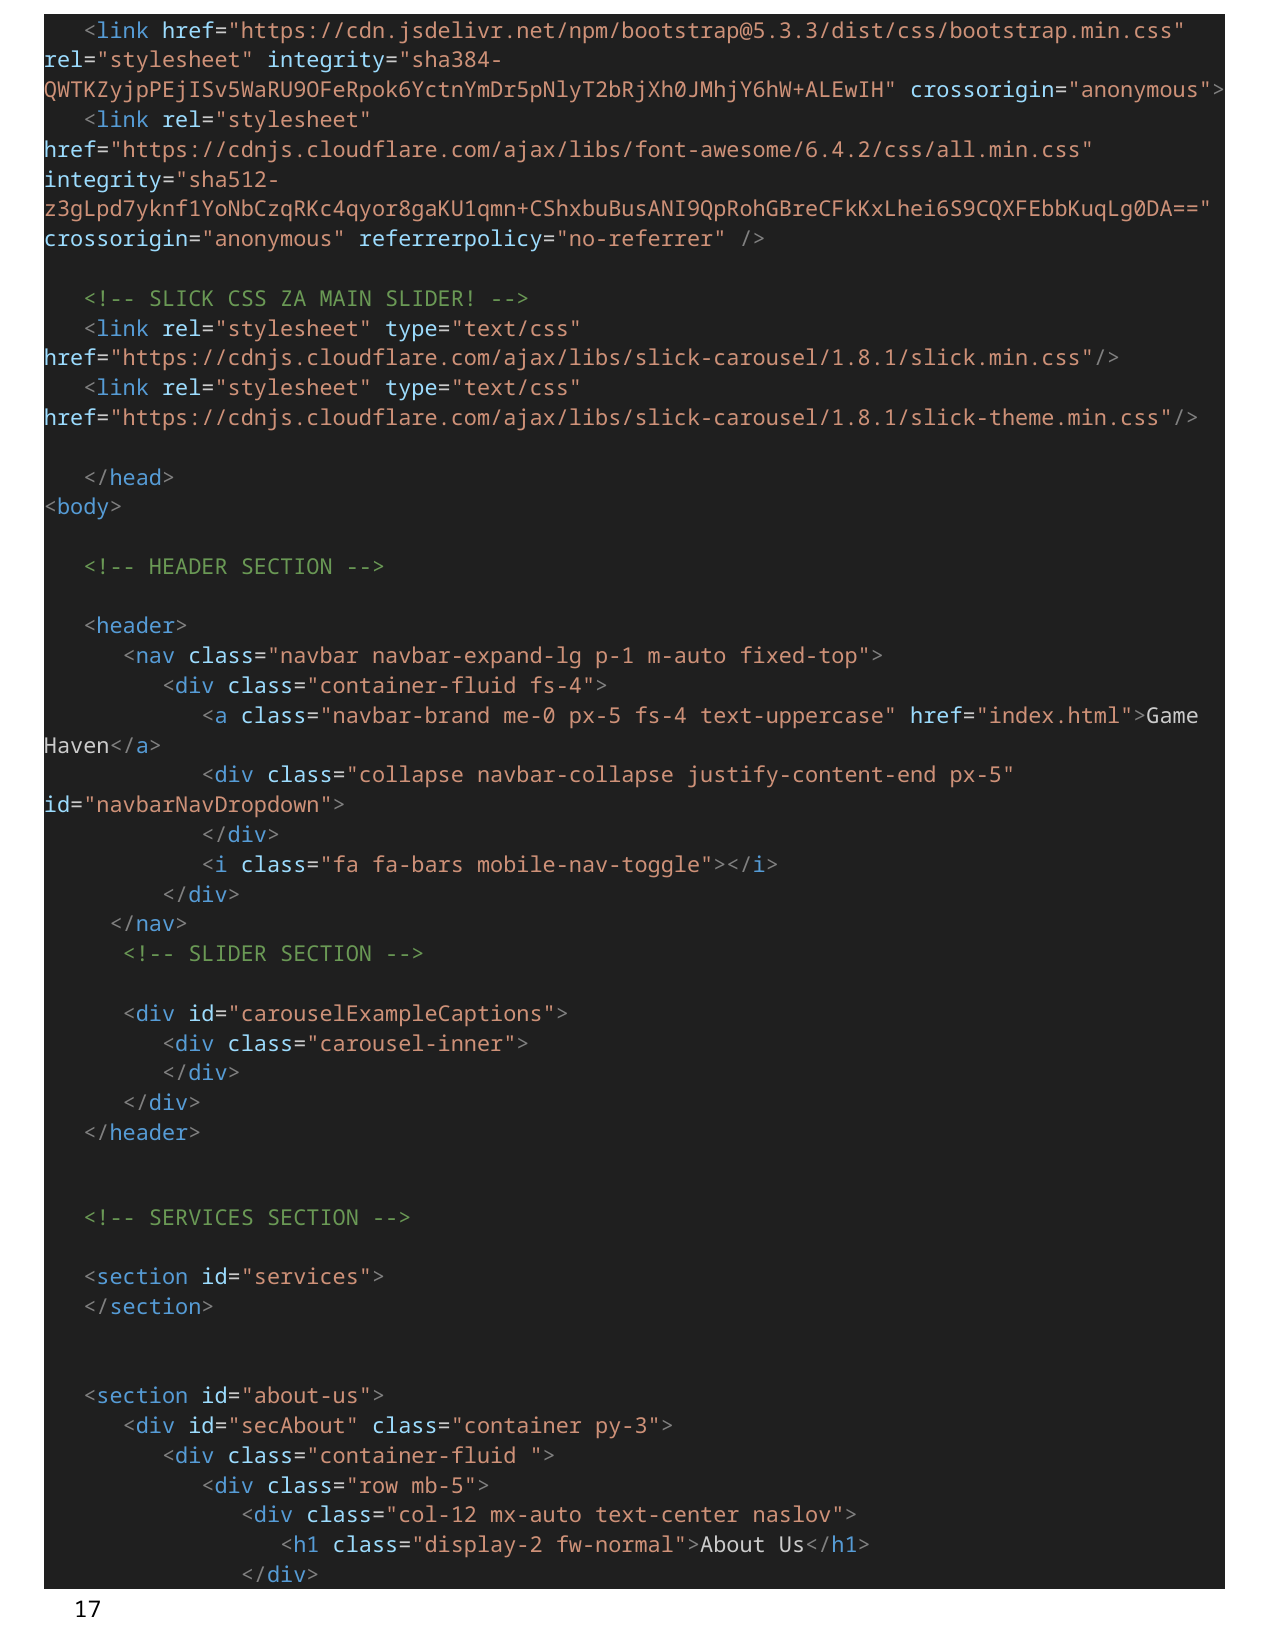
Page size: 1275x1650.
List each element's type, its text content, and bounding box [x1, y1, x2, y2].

text <!-- HEADER SECTION --> [44, 551, 1225, 581]
text <div class="col-12 mx-auto text-center naslov"> [44, 1499, 1225, 1529]
text <h1 class="display-2 fw-normal">About Us</h1> [44, 1529, 1225, 1559]
text </head> [44, 461, 1225, 491]
text <link rel="stylesheet" href="https://cdnjs.cloudflare.com/ajax/libs/font-awesome/6.4.2/css/all.min.css" integrity="sha512-z3gLpd7yknf1YoNbCzqRKc4qyor8gaKU1qmn+CShxbuBusANI9QpRohGBreCFkKxLhei6S9CQXFEbbKuqLg0DA==" crossorigin="anonymous" referrerpolicy="no-referrer" /> [44, 104, 1225, 253]
text <div class="collapse navbar-collapse justify-content-end px-5" id="navbarNavDropdown"> [44, 759, 1225, 819]
text <!-- SERVICES SECTION --> [44, 1201, 1225, 1231]
text </div> [44, 1057, 1225, 1087]
text <nav class="navbar navbar-expand-lg p-1 m-auto fixed-top"> [44, 640, 1225, 670]
text </section> [44, 1291, 1225, 1321]
text </header> [44, 1117, 1225, 1147]
text <div class="row mb-5"> [44, 1469, 1225, 1499]
text <link rel="stylesheet" type="text/css" href="https://cdnjs.cloudflare.com/ajax/libs/slick-carousel/1.8.1/slick-theme.min.css"/> [44, 372, 1225, 432]
text <div id="secAbout" class="container py-3"> [44, 1410, 1225, 1440]
text <div id="carouselExampleCaptions"> [44, 998, 1225, 1027]
text <div class="container-fluid "> [44, 1440, 1225, 1469]
text </div> [44, 1087, 1225, 1117]
text </div> [44, 878, 1225, 908]
text <!-- SLIDER SECTION --> [44, 938, 1225, 968]
text </div> [44, 1559, 1225, 1589]
text <a class="navbar-brand me-0 px-5 fs-4 text-uppercase" href="index.html">Game Haven</a> [44, 700, 1225, 759]
text <div class="carousel-inner"> [44, 1027, 1225, 1057]
text <i class="fa fa-bars mobile-nav-toggle"></i> [44, 849, 1225, 878]
text <div class="container-fluid fs-4"> [44, 670, 1225, 700]
text </div> [44, 819, 1225, 849]
text <body> [44, 491, 1225, 521]
text <section id="about-us"> [44, 1380, 1225, 1410]
text </nav> [44, 908, 1225, 938]
text <link rel="stylesheet" type="text/css" href="https://cdnjs.cloudflare.com/ajax/libs/slick-carousel/1.8.1/slick.min.css"/> [44, 312, 1225, 372]
text <!-- SLICK CSS ZA MAIN SLIDER! --> [44, 283, 1225, 312]
text <section id="services"> [44, 1261, 1225, 1291]
text <header> [44, 610, 1225, 640]
text <link href="https://cdn.jsdelivr.net/npm/bootstrap@5.3.3/dist/css/bootstrap.min.css" rel="stylesheet" integrity="sha384-QWTKZyjpPEjISv5WaRU9OFeRpok6YctnYmDr5pNlyT2bRjXh0JMhjY6hW+ALEwIH" crossorigin="anonymous"> [44, 14, 1225, 104]
